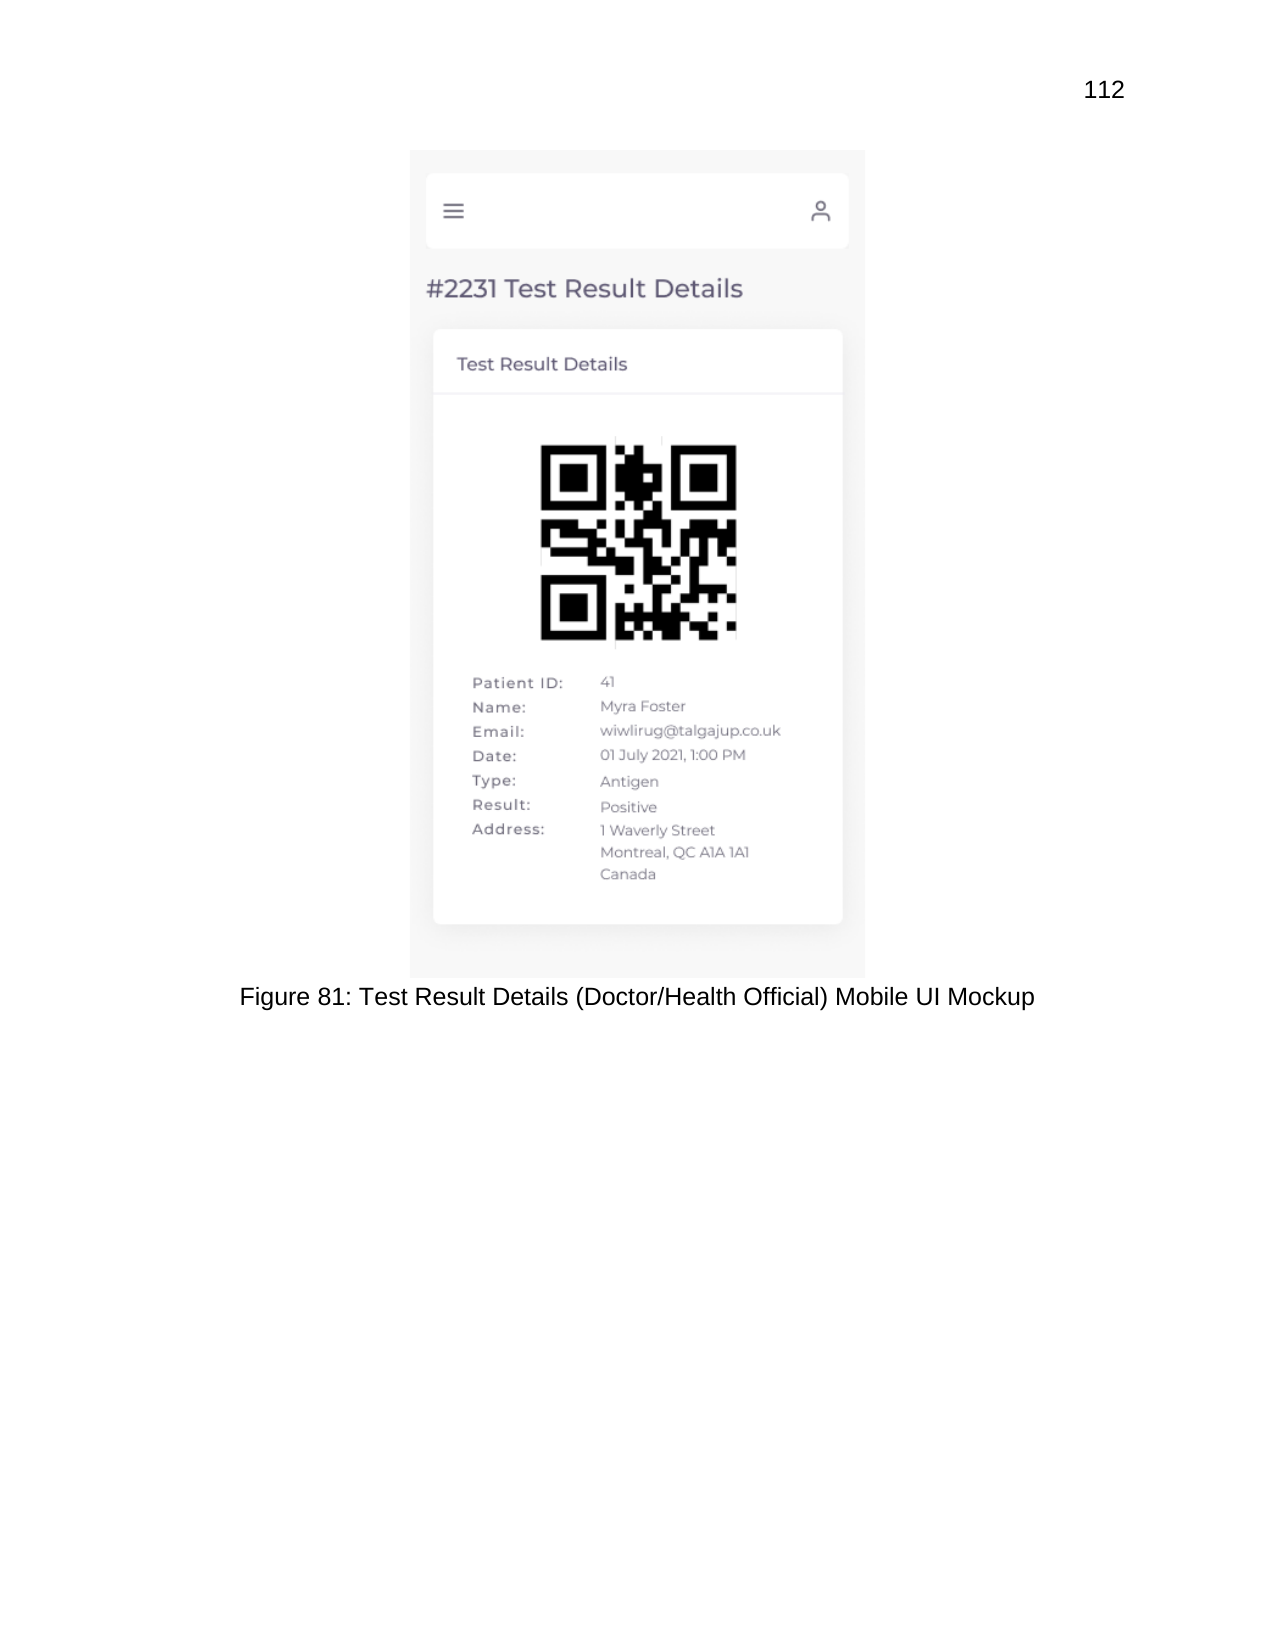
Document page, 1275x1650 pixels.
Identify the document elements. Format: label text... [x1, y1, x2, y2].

picture [409, 150, 866, 978]
text Figure 81: Test Result Details (Doctor/Health Official) Mobile UI Mockup [150, 982, 1125, 1010]
